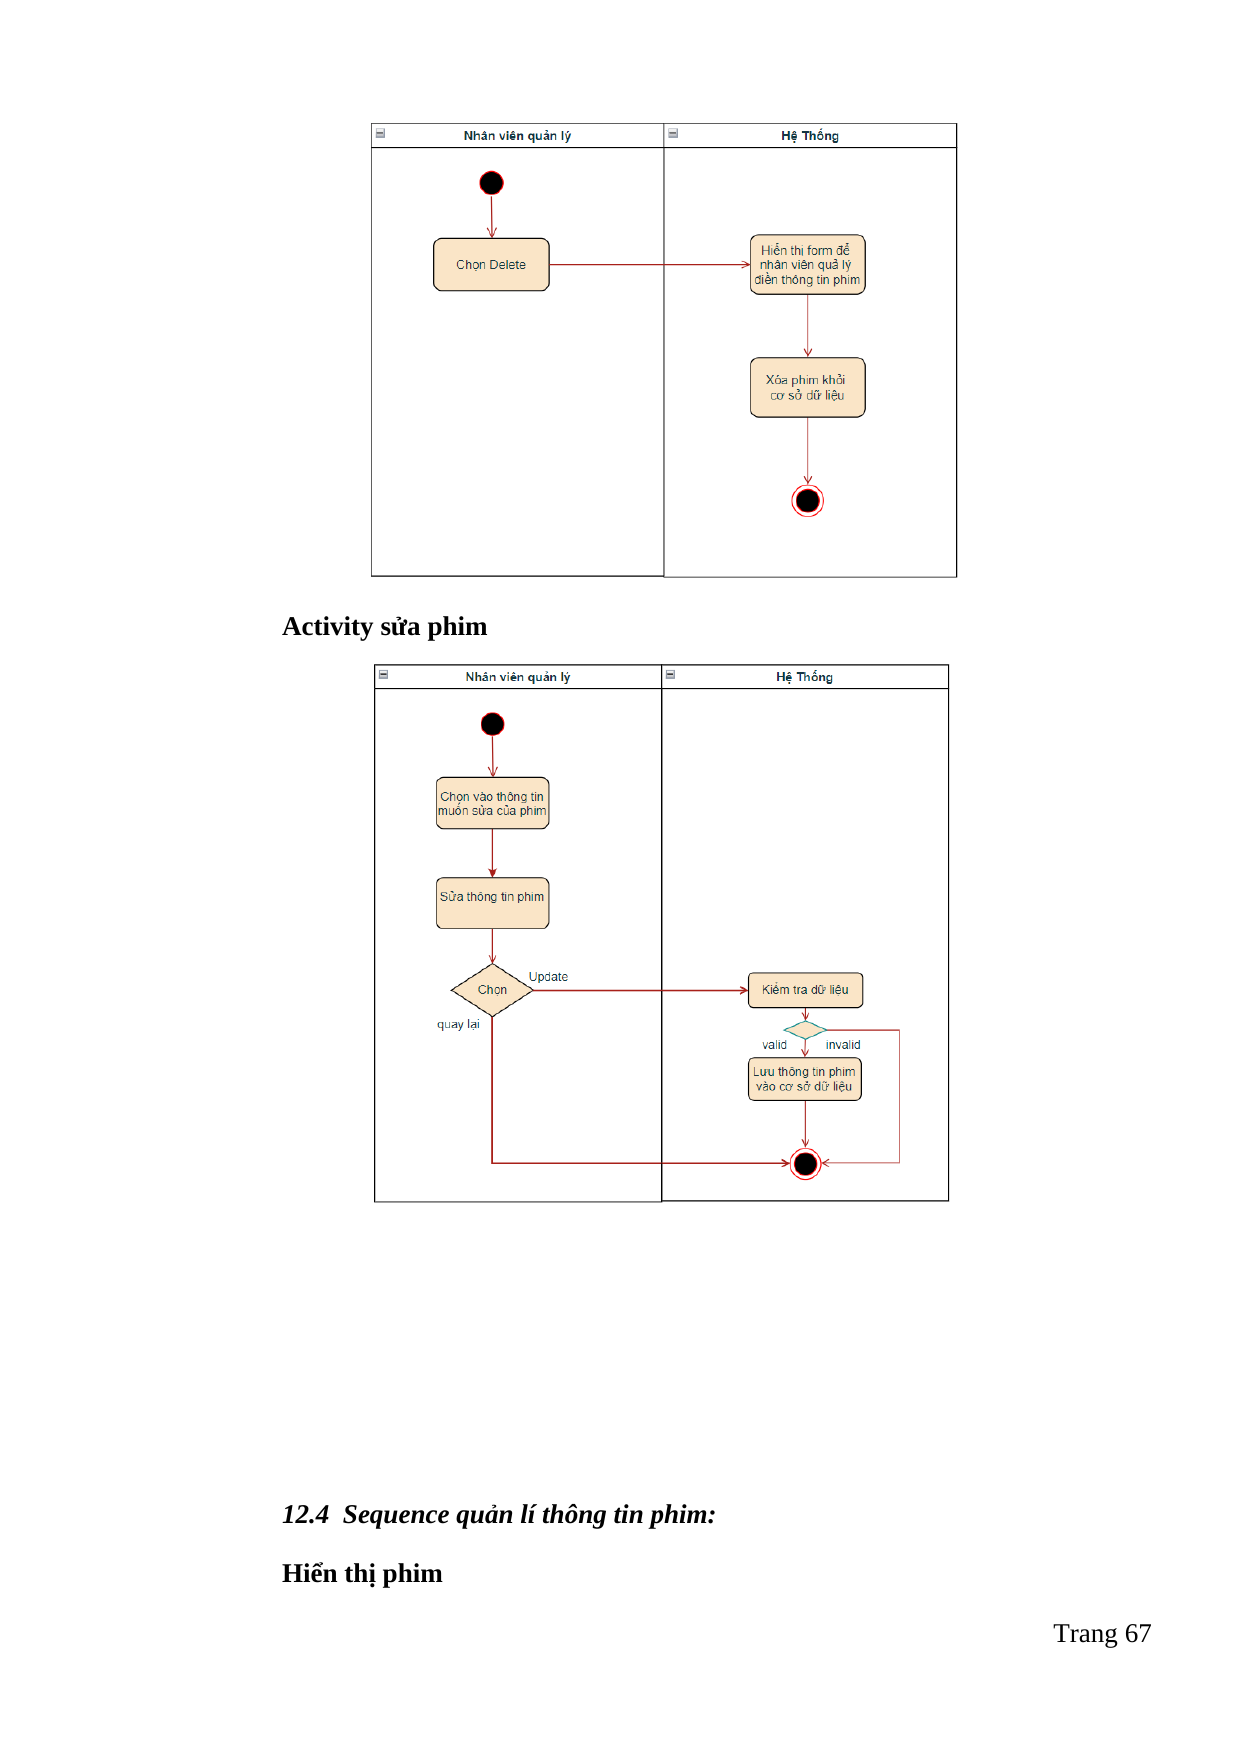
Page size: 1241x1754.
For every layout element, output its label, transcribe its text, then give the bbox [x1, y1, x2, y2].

text Hiển thị phim [207, 1557, 1152, 1588]
picture [356, 118, 966, 583]
text Activity sửa phim [207, 610, 1152, 641]
subtitle 12.4 Sequence quản lí thông tin phim: [282, 1498, 1152, 1529]
picture [368, 658, 954, 1203]
